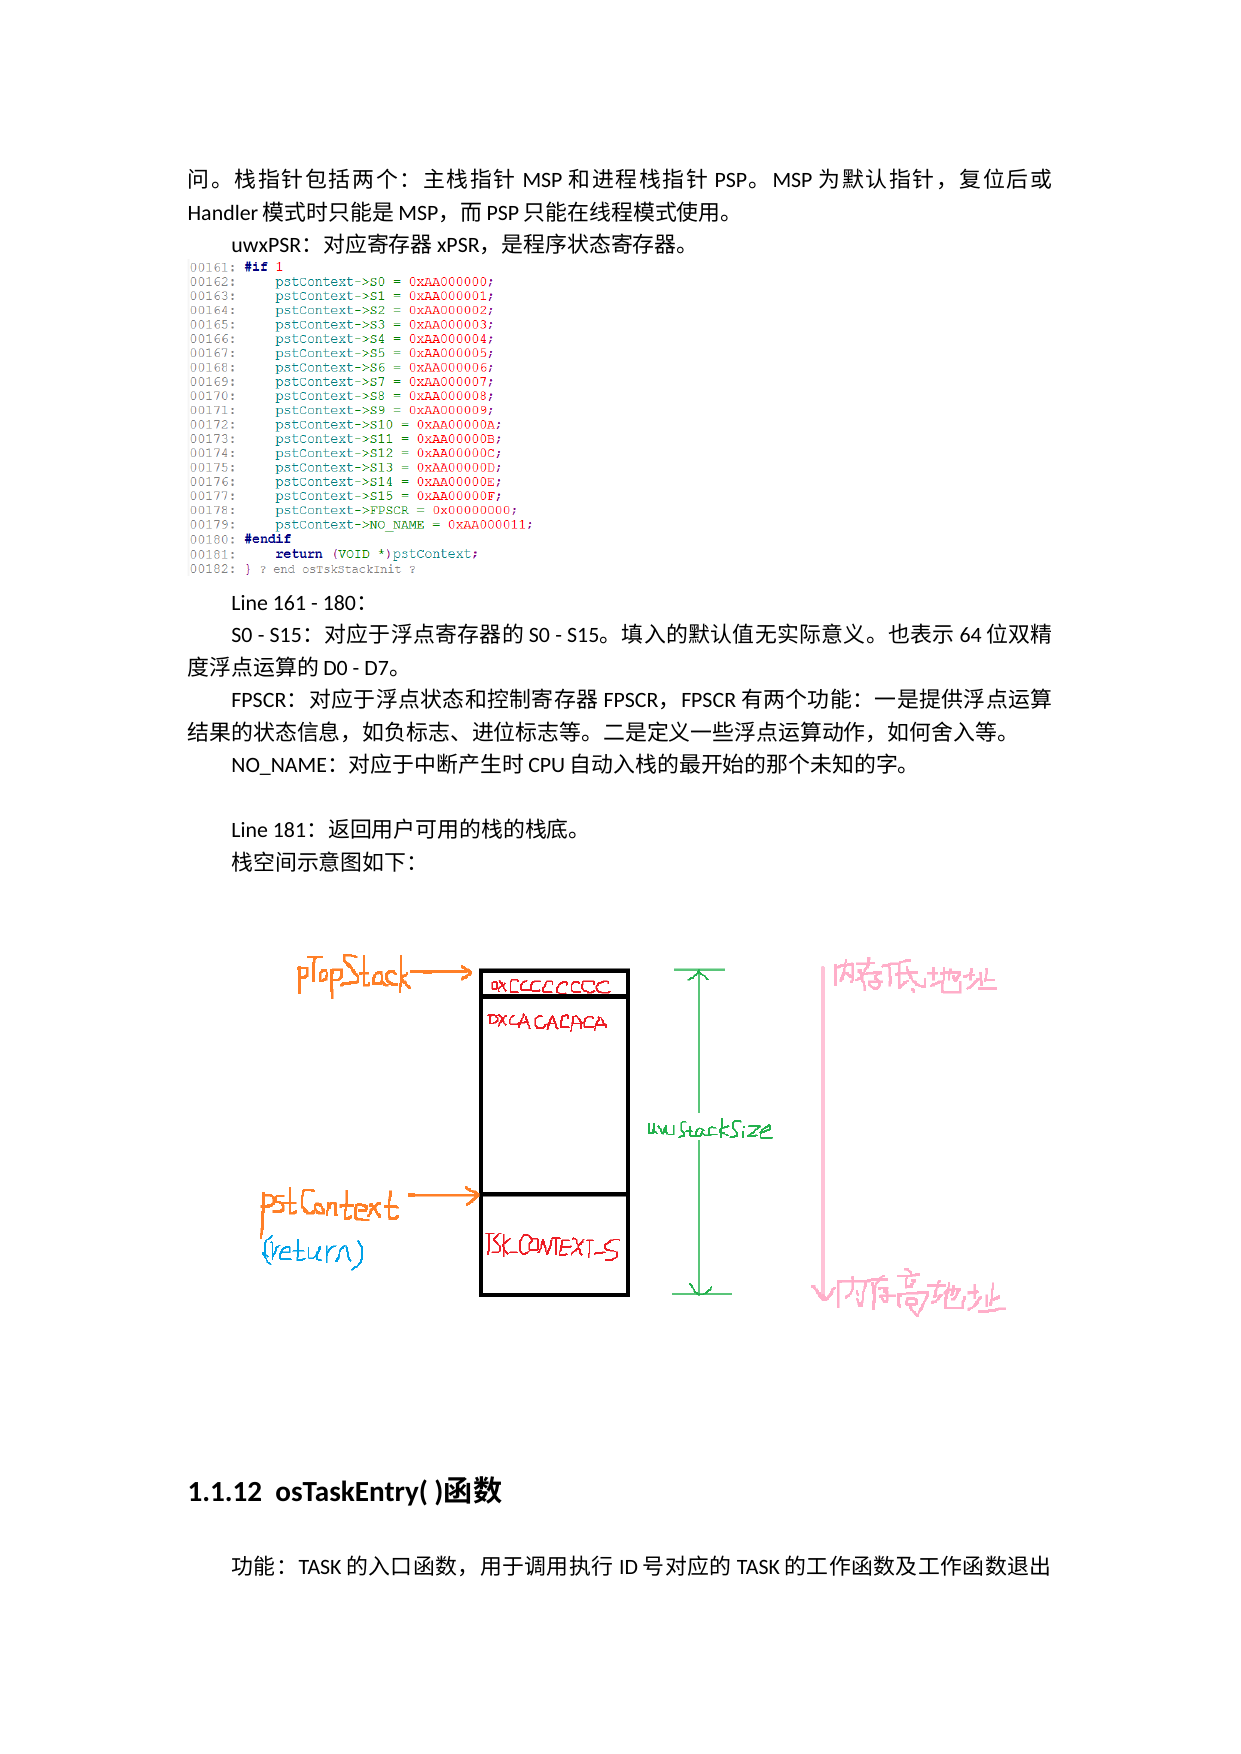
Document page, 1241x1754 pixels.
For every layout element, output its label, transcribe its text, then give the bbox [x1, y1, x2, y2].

picture [187, 259, 1052, 576]
text FPSCR：对应于浮点状态和控制寄存器FPSCR，FPSCR有两个功能：一是提供浮点运算结果的状态信息，如负标志、进位标志等。二是定义一些浮点运算动作，如何舍入等。 [187, 682, 1053, 747]
text 栈空间示意图如下： [187, 844, 1053, 877]
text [187, 1549, 1053, 1581]
subtitle 1.1.12 osTaskEntry( )函数 [187, 1457, 1053, 1522]
text Line 181：返回用户可用的栈的栈底。 [187, 812, 1053, 844]
picture [187, 877, 1053, 1418]
text NO_NAME：对应于中断产生时CPU自动入栈的最开始的那个未知的字。 [187, 747, 1053, 779]
text Line 161 - 180： [187, 584, 1053, 617]
text S0 - S15：对应于浮点寄存器的S0 - S15。填入的默认值无实际意义。也表示64位双精度浮点运算的D0 - D7。 [187, 617, 1053, 682]
text uwxPSR：对应寄存器xPSR，是程序状态寄存器。 [187, 227, 1053, 259]
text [187, 162, 1053, 227]
